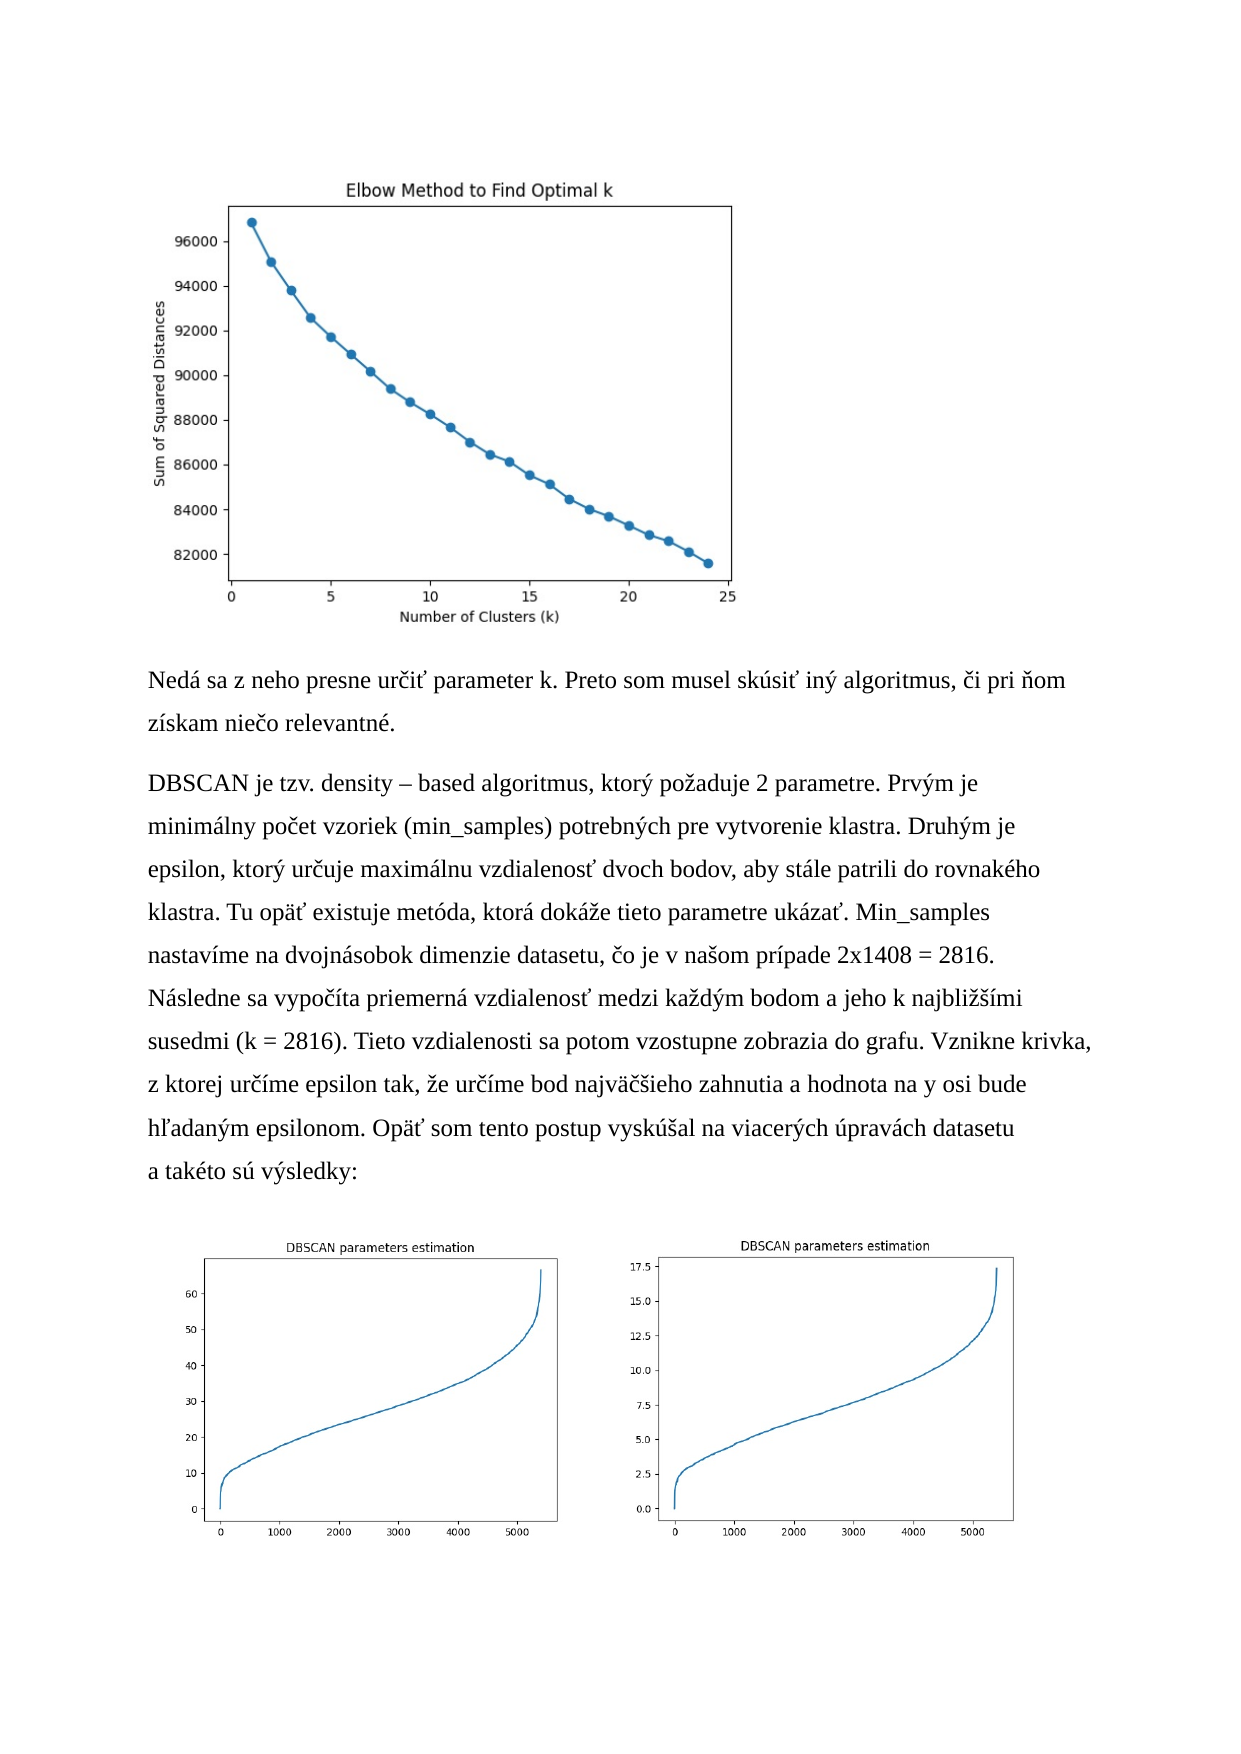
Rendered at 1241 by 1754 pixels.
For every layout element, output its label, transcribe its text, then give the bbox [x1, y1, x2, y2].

picture [147, 147, 796, 634]
text DBSCAN je tzv. density – based algoritmus, ktorý požaduje 2 parametre. Prvým je minimálny počet vzoriek (min_samples) potrebných pre vytvorenie klastra. Druhým je epsilon, ktorý určuje maximálnu vzdialenosť dvoch bodov, aby stále patrili do rovnakého klastra. Tu opäť existuje metóda, ktorá dokáže tieto parametre ukázať. Min_samples nastavíme na dvojnásobok dimenzie datasetu, čo je v našom prípade 2x1408 = 2816. Následne sa vypočíta priemerná vzdialenosť medzi každým bodom a jeho k najbližšími susedmi (k = 2816). Tieto vzdialenosti sa potom vzostupne zobrazia do grafu. Vznikne krivka, z ktorej určíme epsilon tak, že určíme bod najväčšieho zahnutia a hodnota na y osi bude hľadaným epsilonom. Opäť som tento postup vyskúšal na viacerých úpravách datasetu a takéto sú výsledky: [148, 768, 1093, 1184]
text Nedá sa z neho presne určiť parameter k. Preto som musel skúsiť iný algoritmus, či pri ňom získam niečo relevantné. [148, 665, 1093, 737]
picture [147, 1215, 1058, 1558]
